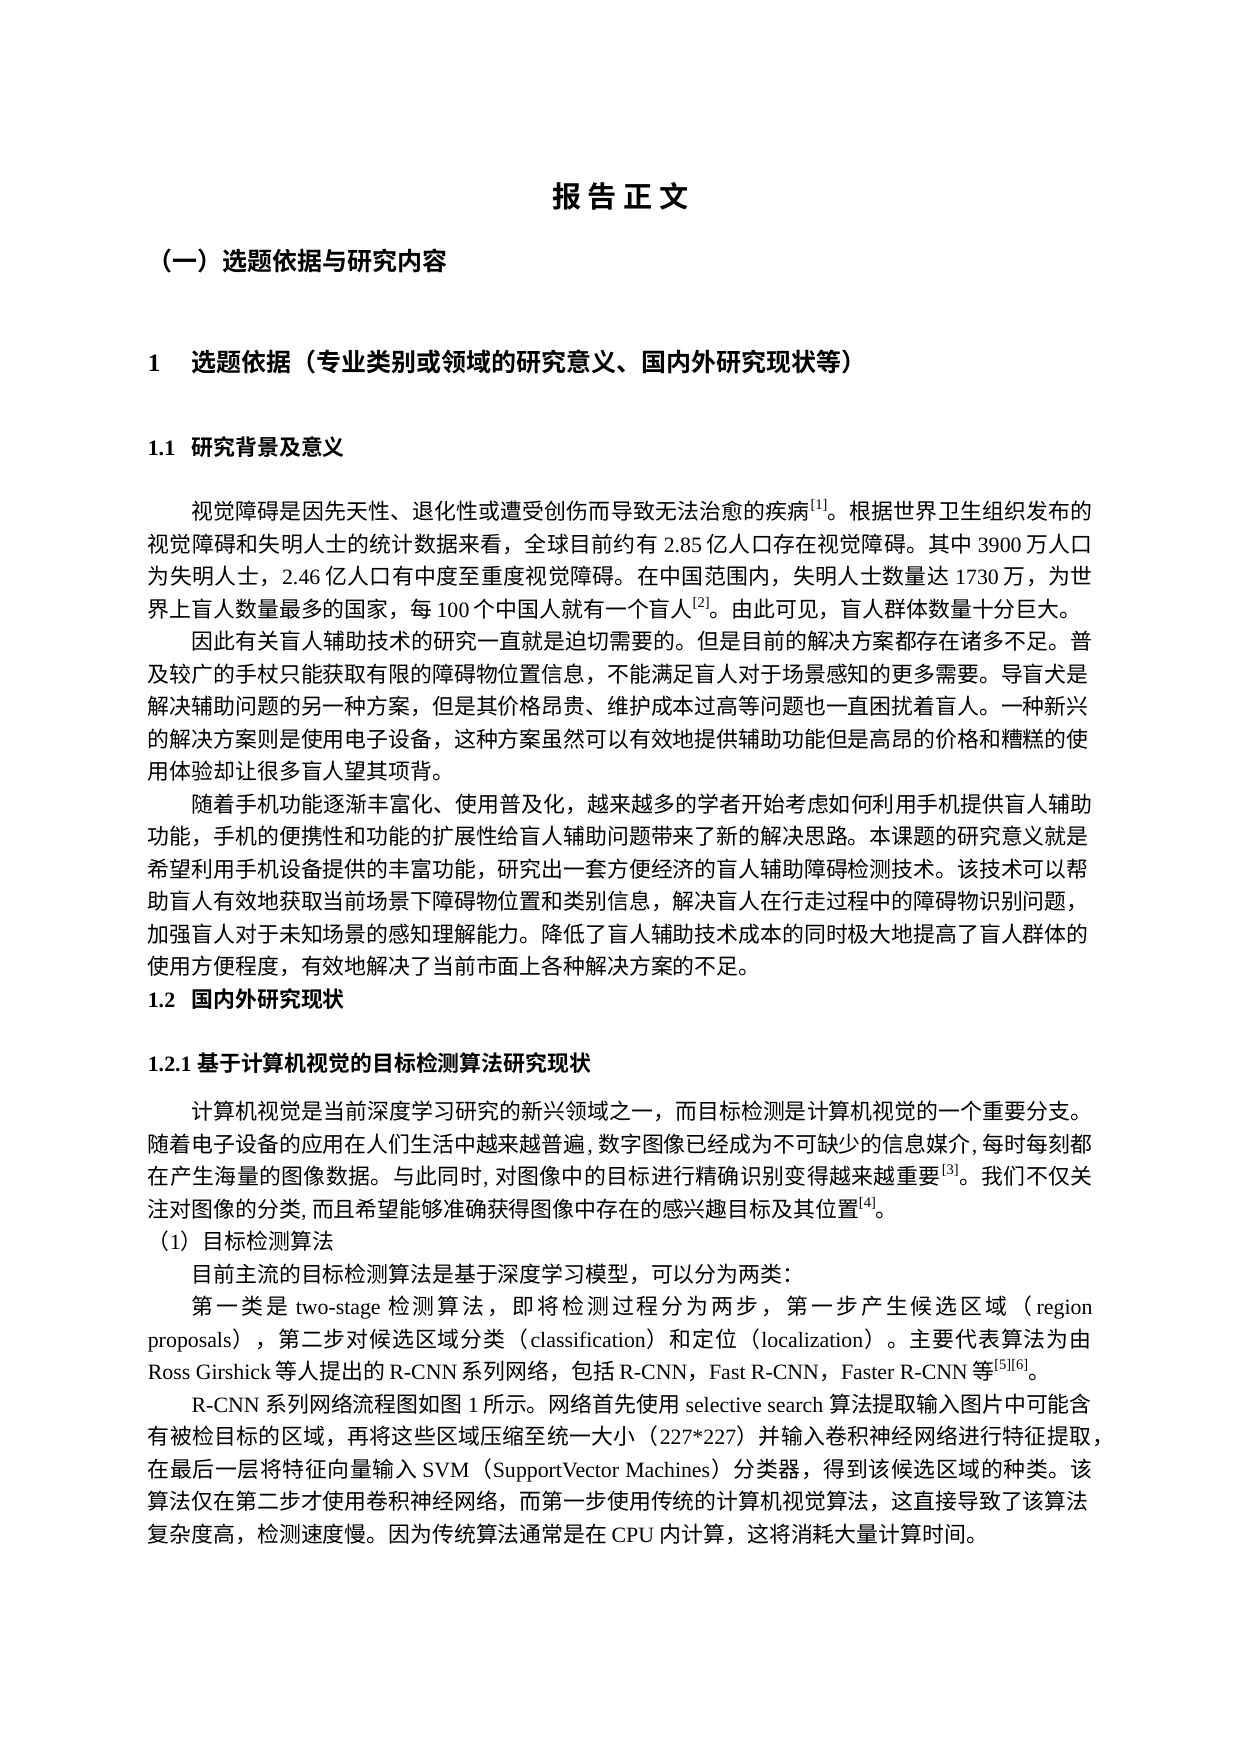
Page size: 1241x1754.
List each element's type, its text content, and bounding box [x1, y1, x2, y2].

text R-CNN 系列网络流程图如图 1所示。网络首先使用 selective search 算法提取输入图片中可能含有被检目标的区域，再将这些区域压缩至统一大小（227*227）并输入卷积神经网络进行特征提取，在最后一层将特征向量输入SVM（SupportVector Machines）分类器，得到该候选区域的种类。该算法仅在第二步才使用卷积神经网络，而第一步使用传统的计算机视觉算法，这直接导致了该算法复杂度高，检测速度慢。因为传统算法通常是在CPU 内计算，这将消耗大量计算时间。 [148, 1386, 1092, 1549]
subtitle 1 选题依据（专业类别或领域的研究意义、国内外研究现状等） [148, 328, 1092, 393]
text 因此有关盲人辅助技术的研究一直就是迫切需要的。但是目前的解决方案都存在诸多不足。普及较广的手杖只能获取有限的障碍物位置信息，不能满足盲人对于场景感知的更多需要。导盲犬是解决辅助问题的另一种方案，但是其价格昂贵、维护成本过高等问题也一直困扰着盲人。一种新兴的解决方案则是使用电子设备，这种方案虽然可以有效地提供辅助功能但是高昂的价格和糟糕的使用体验却让很多盲人望其项背。 [148, 624, 1092, 786]
subtitle （一）选题依据与研究内容 [148, 227, 1092, 292]
subtitle 1.2.1 基于计算机视觉的目标检测算法研究现状 [148, 1045, 1092, 1078]
text 报 告 正 文 [148, 162, 1092, 227]
text 目前主流的目标检测算法是基于深度学习模型，可以分为两类： [148, 1256, 1092, 1289]
text （1）目标检测算法 [148, 1224, 1092, 1256]
text 计算机视觉是当前深度学习研究的新兴领域之一，而目标检测是计算机视觉的一个重要分支。随着电子设备的应用在人们生活中越来越普遍, 数字图像已经成为不可缺少的信息媒介, 每时每刻都在产生海量的图像数据。与此同时, 对图像中的目标进行精确识别变得越来越重要[3]。我们不仅关注对图像的分类, 而且希望能够准确获得图像中存在的感兴趣目标及其位置[4]。 [148, 1094, 1092, 1224]
subtitle 1.1 研究背景及意义 [148, 429, 1092, 462]
subtitle 1.2 国内外研究现状 [148, 981, 1092, 1014]
text 视觉障碍是因先天性、退化性或遭受创伤而导致无法治愈的疾病[1]。根据世界卫生组织发布的视觉障碍和失明人士的统计数据来看，全球目前约有2.85亿人口存在视觉障碍。其中3900万人口为失明人士，2.46亿人口有中度至重度视觉障碍。在中国范围内，失明人士数量达1730万，为世界上盲人数量最多的国家，每100个中国人就有一个盲人[2]。由此可见，盲人群体数量十分巨大。 [148, 494, 1092, 624]
text 随着手机功能逐渐丰富化、使用普及化，越来越多的学者开始考虑如何利用手机提供盲人辅助功能，手机的便携性和功能的扩展性给盲人辅助问题带来了新的解决思路。本课题的研究意义就是希望利用手机设备提供的丰富功能，研究出一套方便经济的盲人辅助障碍检测技术。该技术可以帮助盲人有效地获取当前场景下障碍物位置和类别信息，解决盲人在行走过程中的障碍物识别问题，加强盲人对于未知场景的感知理解能力。降低了盲人辅助技术成本的同时极大地提高了盲人群体的使用方便程度，有效地解决了当前市面上各种解决方案的不足。 [148, 786, 1092, 981]
text 第一类是two-stage检测算法，即将检测过程分为两步，第一步产生候选区域（region proposals），第二步对候选区域分类（classification）和定位（localization）。主要代表算法为由Ross Girshick等人提出的R-CNN系列网络，包括R-CNN，Fast R-CNN，Faster R-CNN等[5][6]。 [148, 1289, 1092, 1386]
